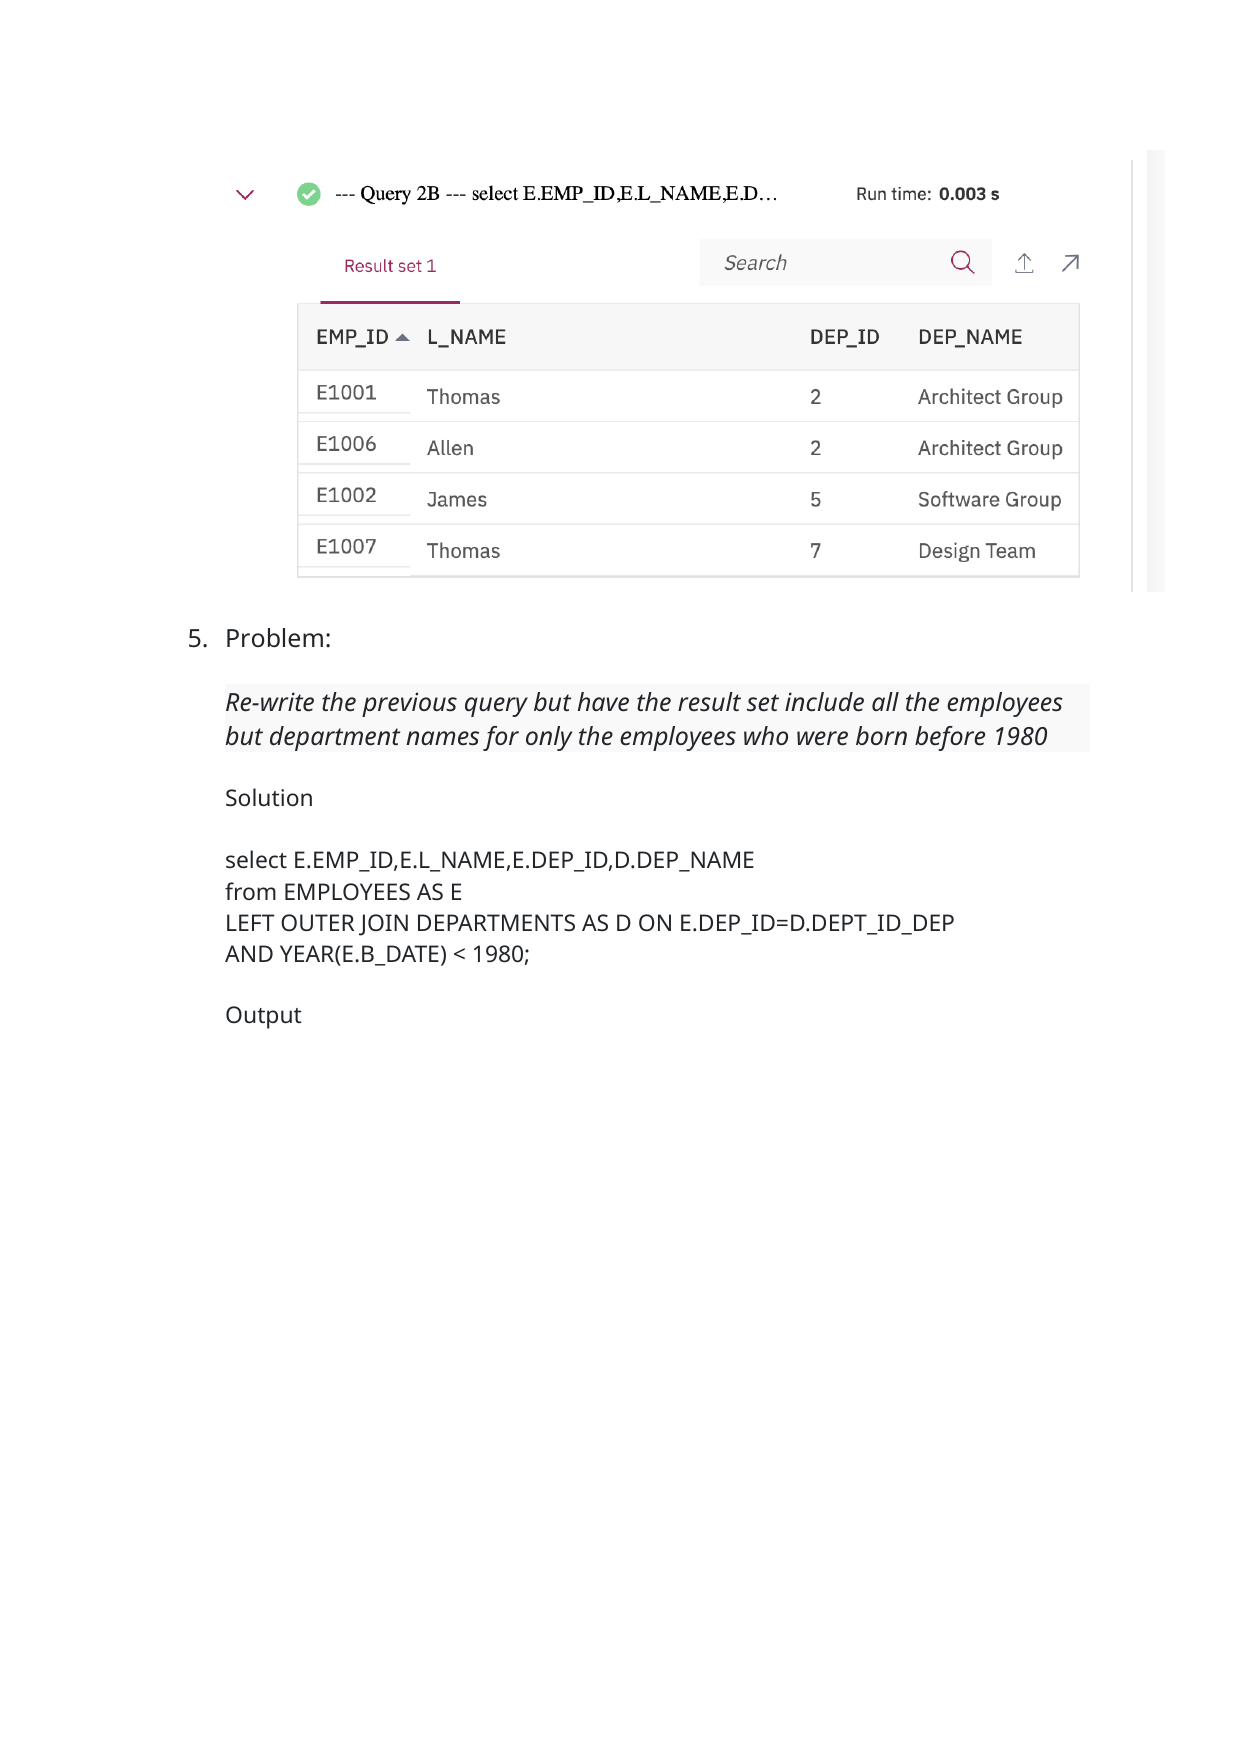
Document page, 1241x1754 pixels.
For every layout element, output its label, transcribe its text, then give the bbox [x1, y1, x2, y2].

text from EMPLOYEES AS E [225, 876, 1090, 907]
picture [225, 150, 1166, 592]
text Solution [225, 781, 1090, 813]
list Problem: [187, 621, 1090, 655]
text AND YEAR(E.B_DATE) < 1980; [225, 938, 1090, 969]
text LEFT OUTER JOIN DEPARTMENTS AS D ON E.DEP_ID=D.DEPT_ID_DEP [225, 907, 1090, 938]
text Output [225, 998, 1090, 1030]
text select E.EMP_ID,E.L_NAME,E.DEP_ID,D.DEP_NAME [225, 844, 1090, 876]
text Re-write the previous query but have the result set include all the employees but department names for only the employees who were born before 1980 [225, 684, 1090, 752]
